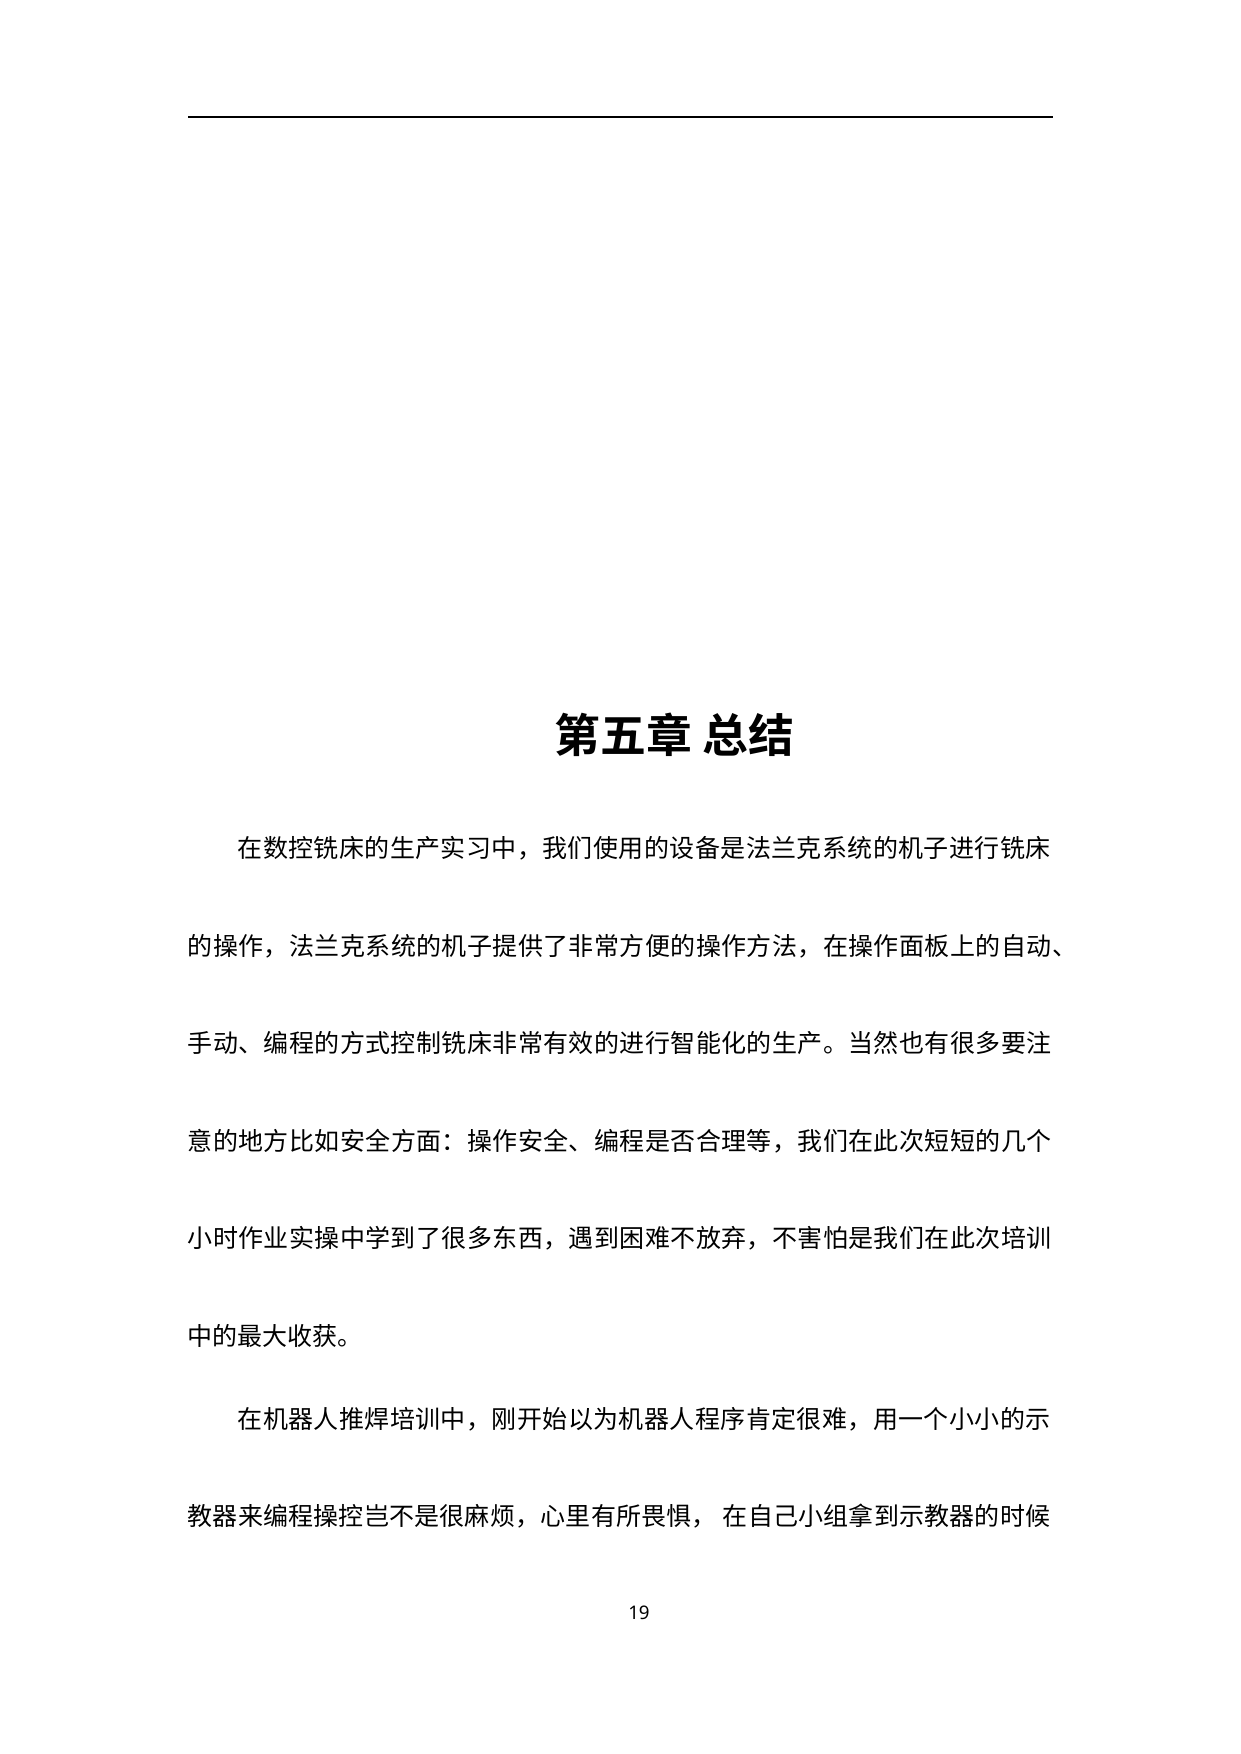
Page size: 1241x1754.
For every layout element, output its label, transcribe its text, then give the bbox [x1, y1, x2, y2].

text 第五章 总结 [295, 684, 1053, 782]
text 在数控铣床的生产实习中，我们使用的设备是法兰克系统的机子进行铣床的操作，法兰克系统的机子提供了非常方便的操作方法，在操作面板上的自动、手动、编程的方式控制铣床非常有效的进行智能化的生产。当然也有很多要注意的地方比如安全方面：操作安全、编程是否合理等，我们在此次短短的几个小时作业实操中学到了很多东西，遇到困难不放弃，不害怕是我们在此次培训中的最大收获。 [187, 814, 1053, 1367]
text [187, 1385, 1053, 1547]
